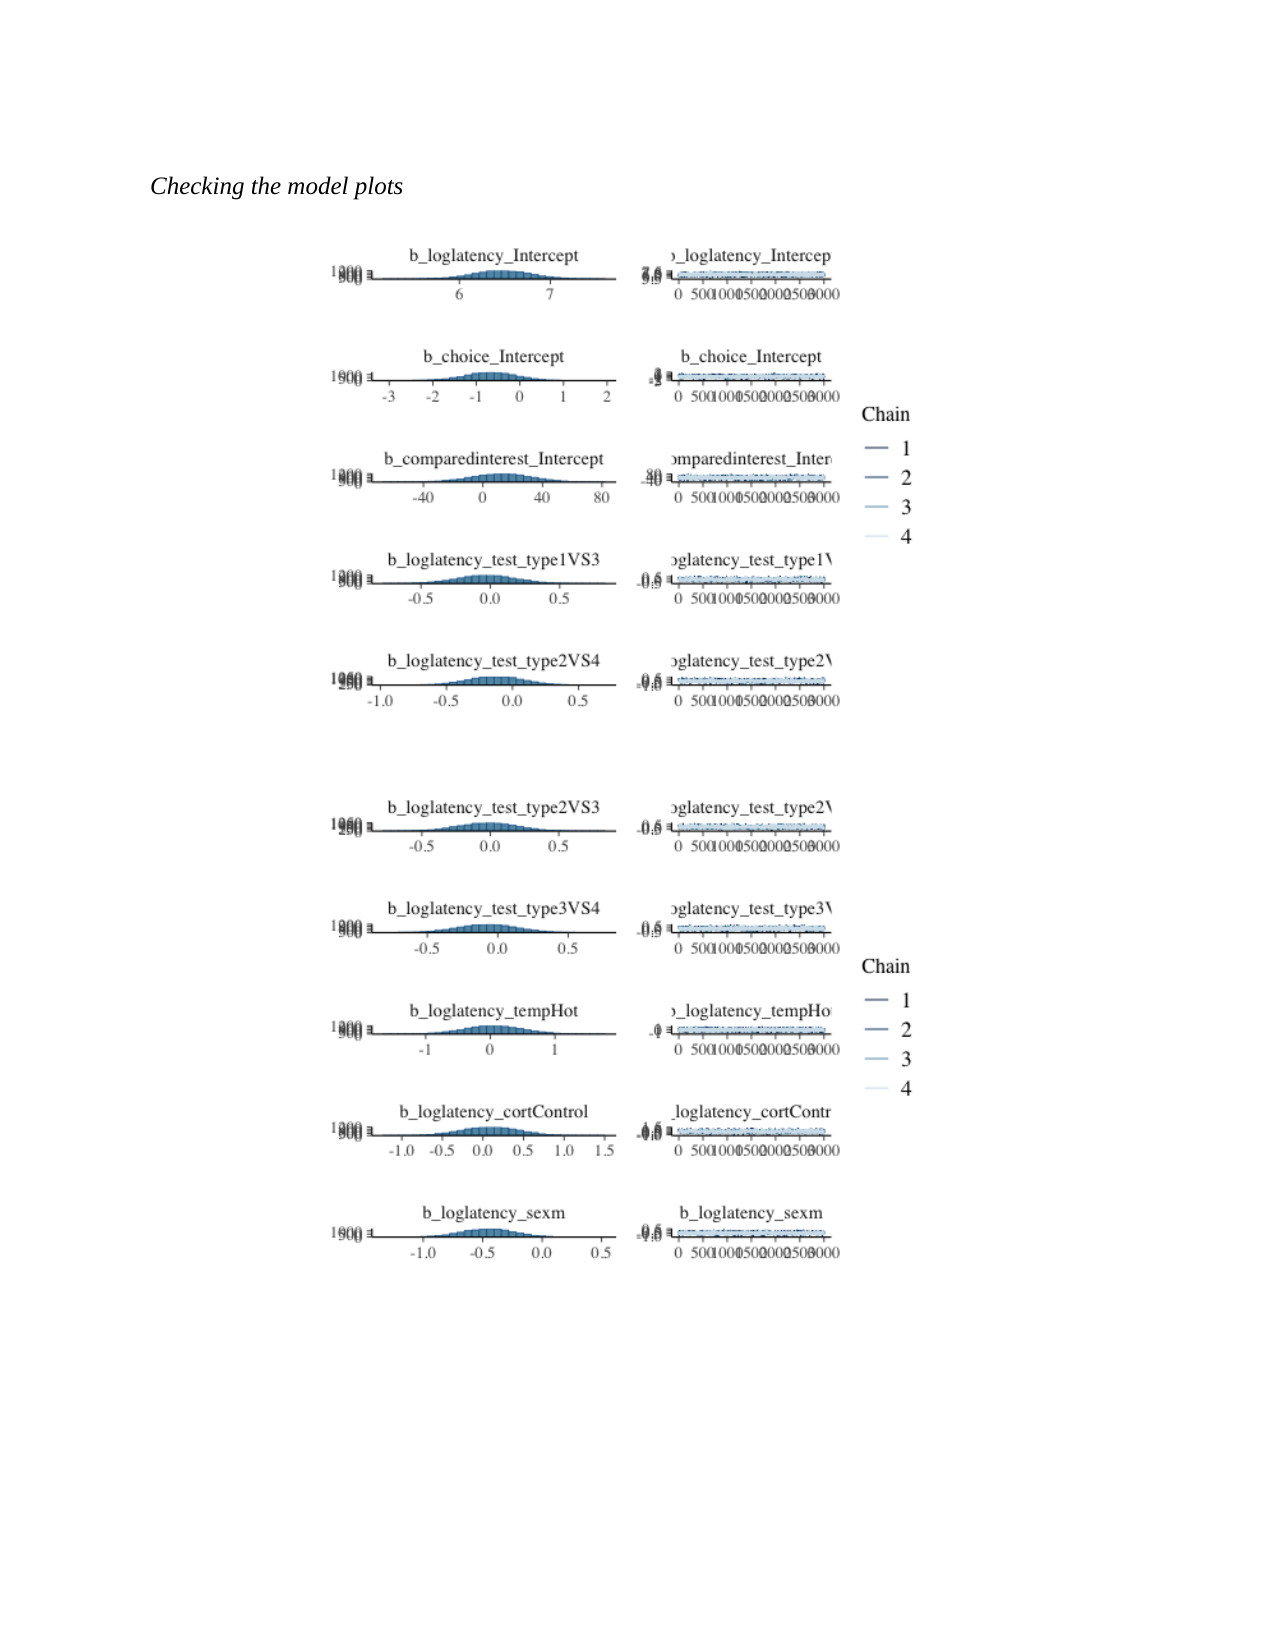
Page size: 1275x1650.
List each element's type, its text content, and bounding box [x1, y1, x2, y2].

picture [320, 228, 933, 719]
table_cell [139, 780, 1114, 1332]
table_header [139, 228, 1114, 780]
subtitle Checking the model plots [150, 171, 1125, 199]
picture [320, 780, 933, 1271]
